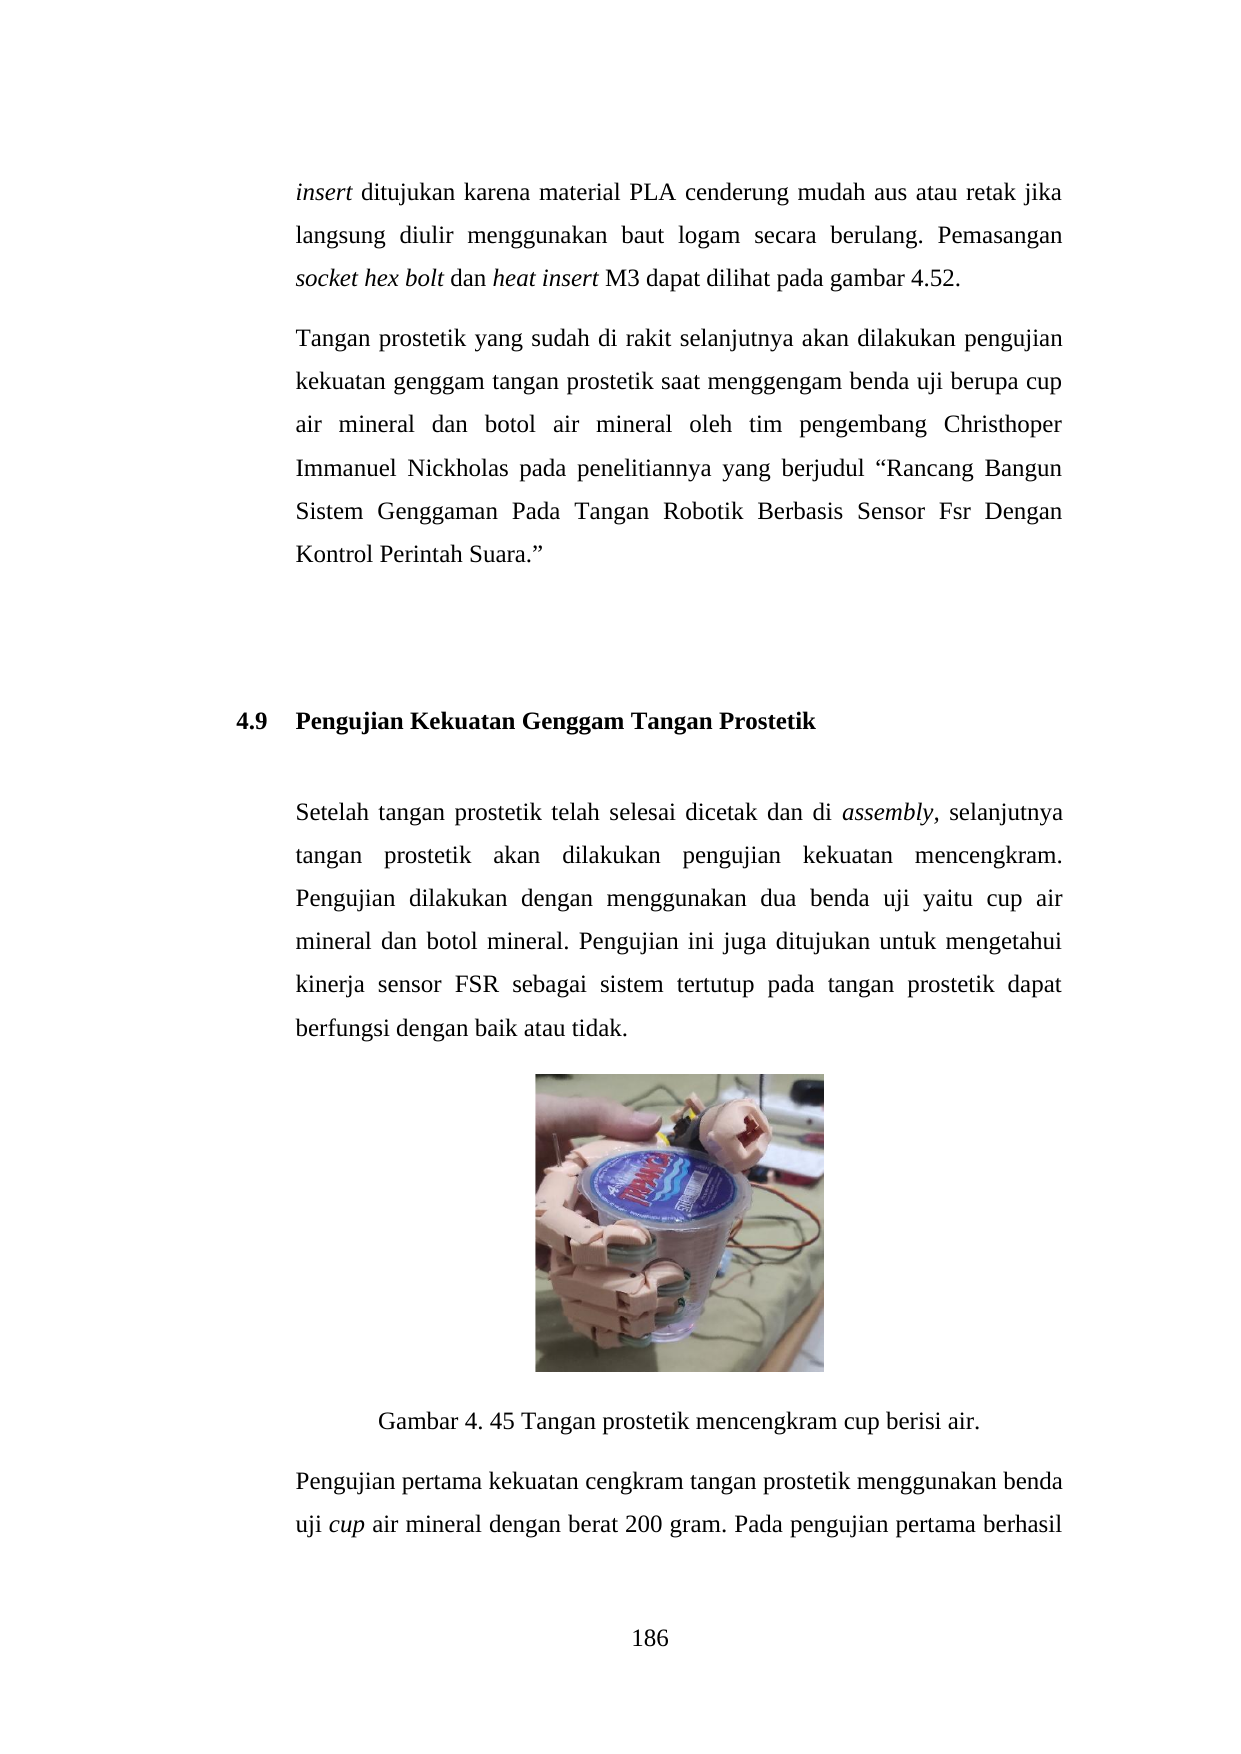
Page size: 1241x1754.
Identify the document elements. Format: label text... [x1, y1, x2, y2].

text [295, 177, 1063, 292]
text Gambar 4. 45 Tangan prostetik mencengkram cup berisi air. [295, 1406, 1063, 1435]
text Setelah tangan prostetik telah selesai dicetak dan di assembly, selanjutnya tangan prostetik akan dilakukan pengujian kekuatan mencengkram. Pengujian dilakukan dengan menggunakan dua benda uji yaitu cup air mineral dan botol mineral. Pengujian ini juga ditujukan untuk mengetahui kinerja sensor FSR sebagai sistem tertutup pada tangan prostetik dapat berfungsi dengan baik atau tidak. [295, 797, 1063, 1041]
subtitle Pengujian Kekuatan Genggam Tangan Prostetik [236, 706, 1063, 735]
text Tangan prostetik yang sudah di rakit selanjutnya akan dilakukan pengujian kekuatan genggam tangan prostetik saat menggengam benda uji berupa cup air mineral dan botol air mineral oleh tim pengembang Christhoper Immanuel Nickholas pada penelitiannya yang berjudul “Rancang Bangun Sistem Genggaman Pada Tangan Robotik Berbasis Sensor Fsr Dengan Kontrol Perintah Suara.” [295, 323, 1063, 568]
picture [531, 1072, 827, 1376]
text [295, 1466, 1063, 1538]
